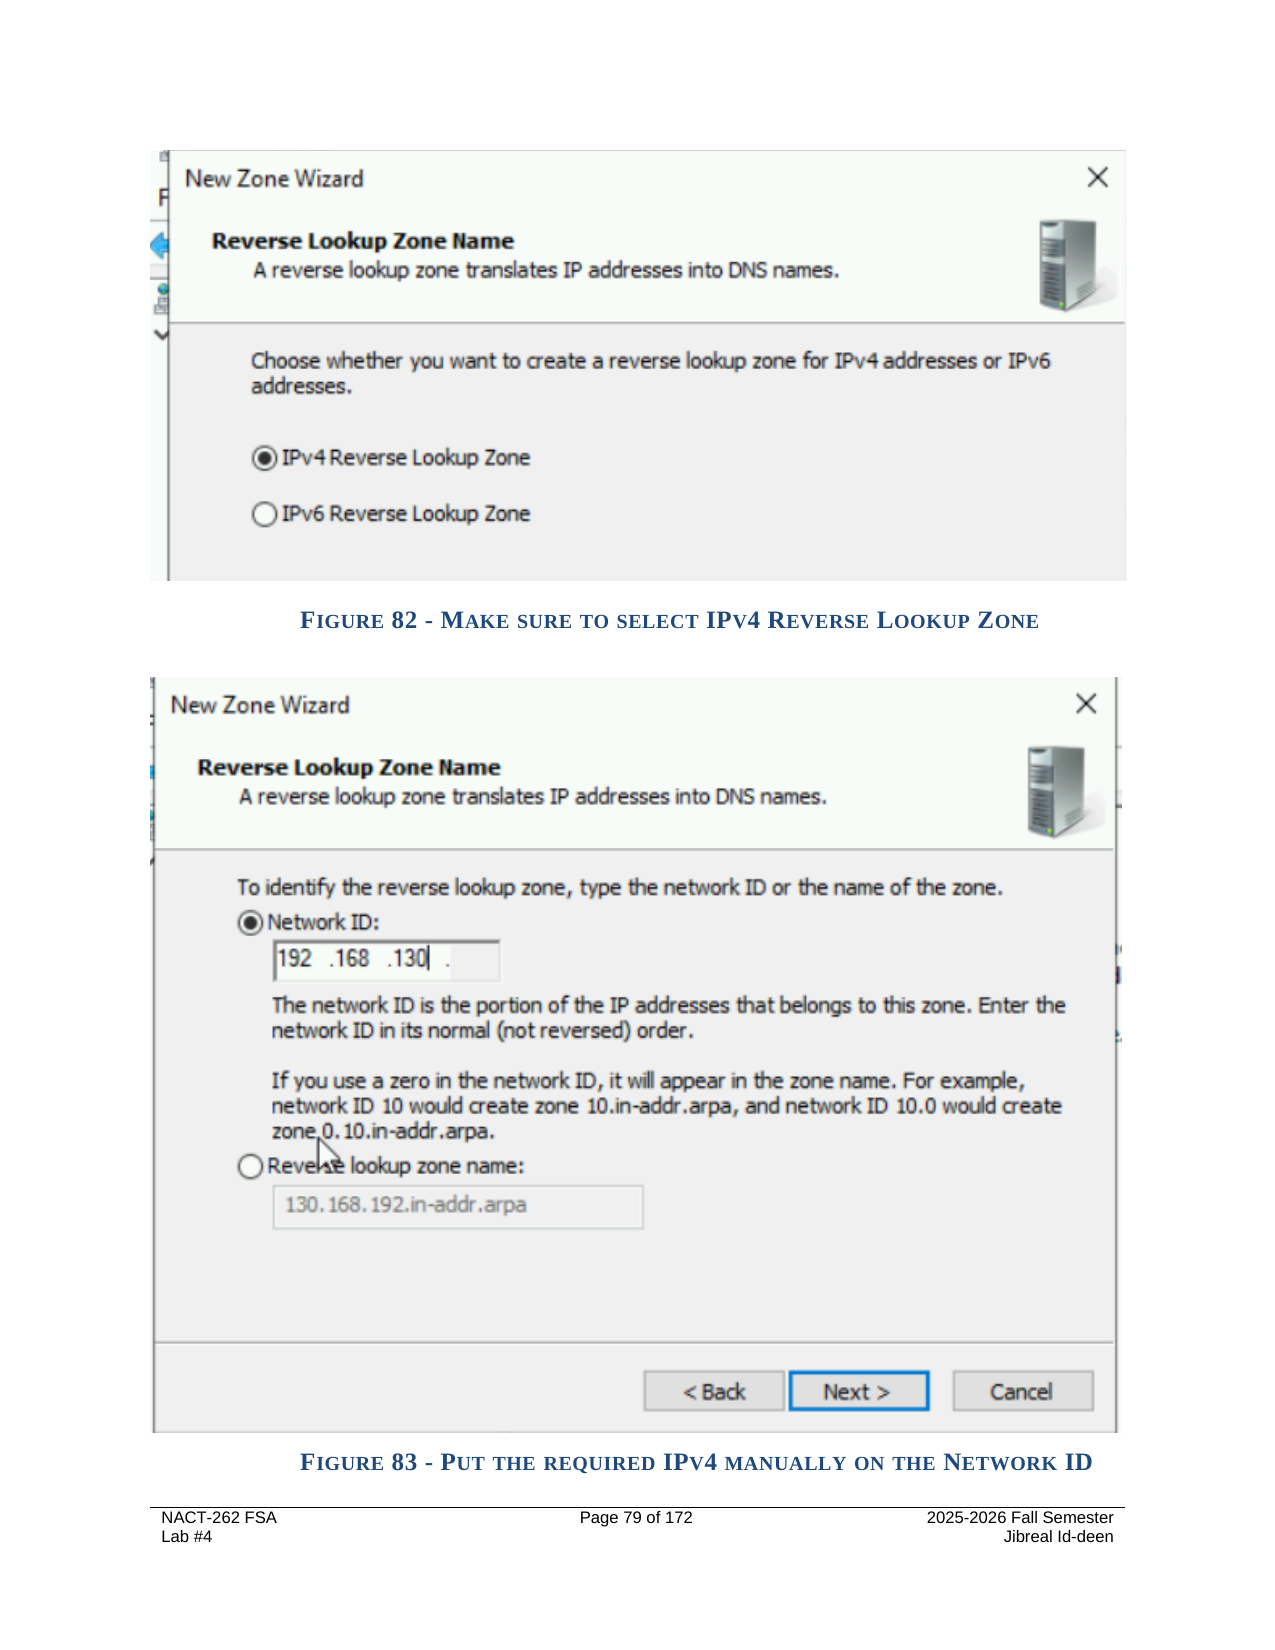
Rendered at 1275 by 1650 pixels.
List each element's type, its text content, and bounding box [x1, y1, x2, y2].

picture [150, 150, 1127, 581]
picture [150, 677, 1122, 1433]
